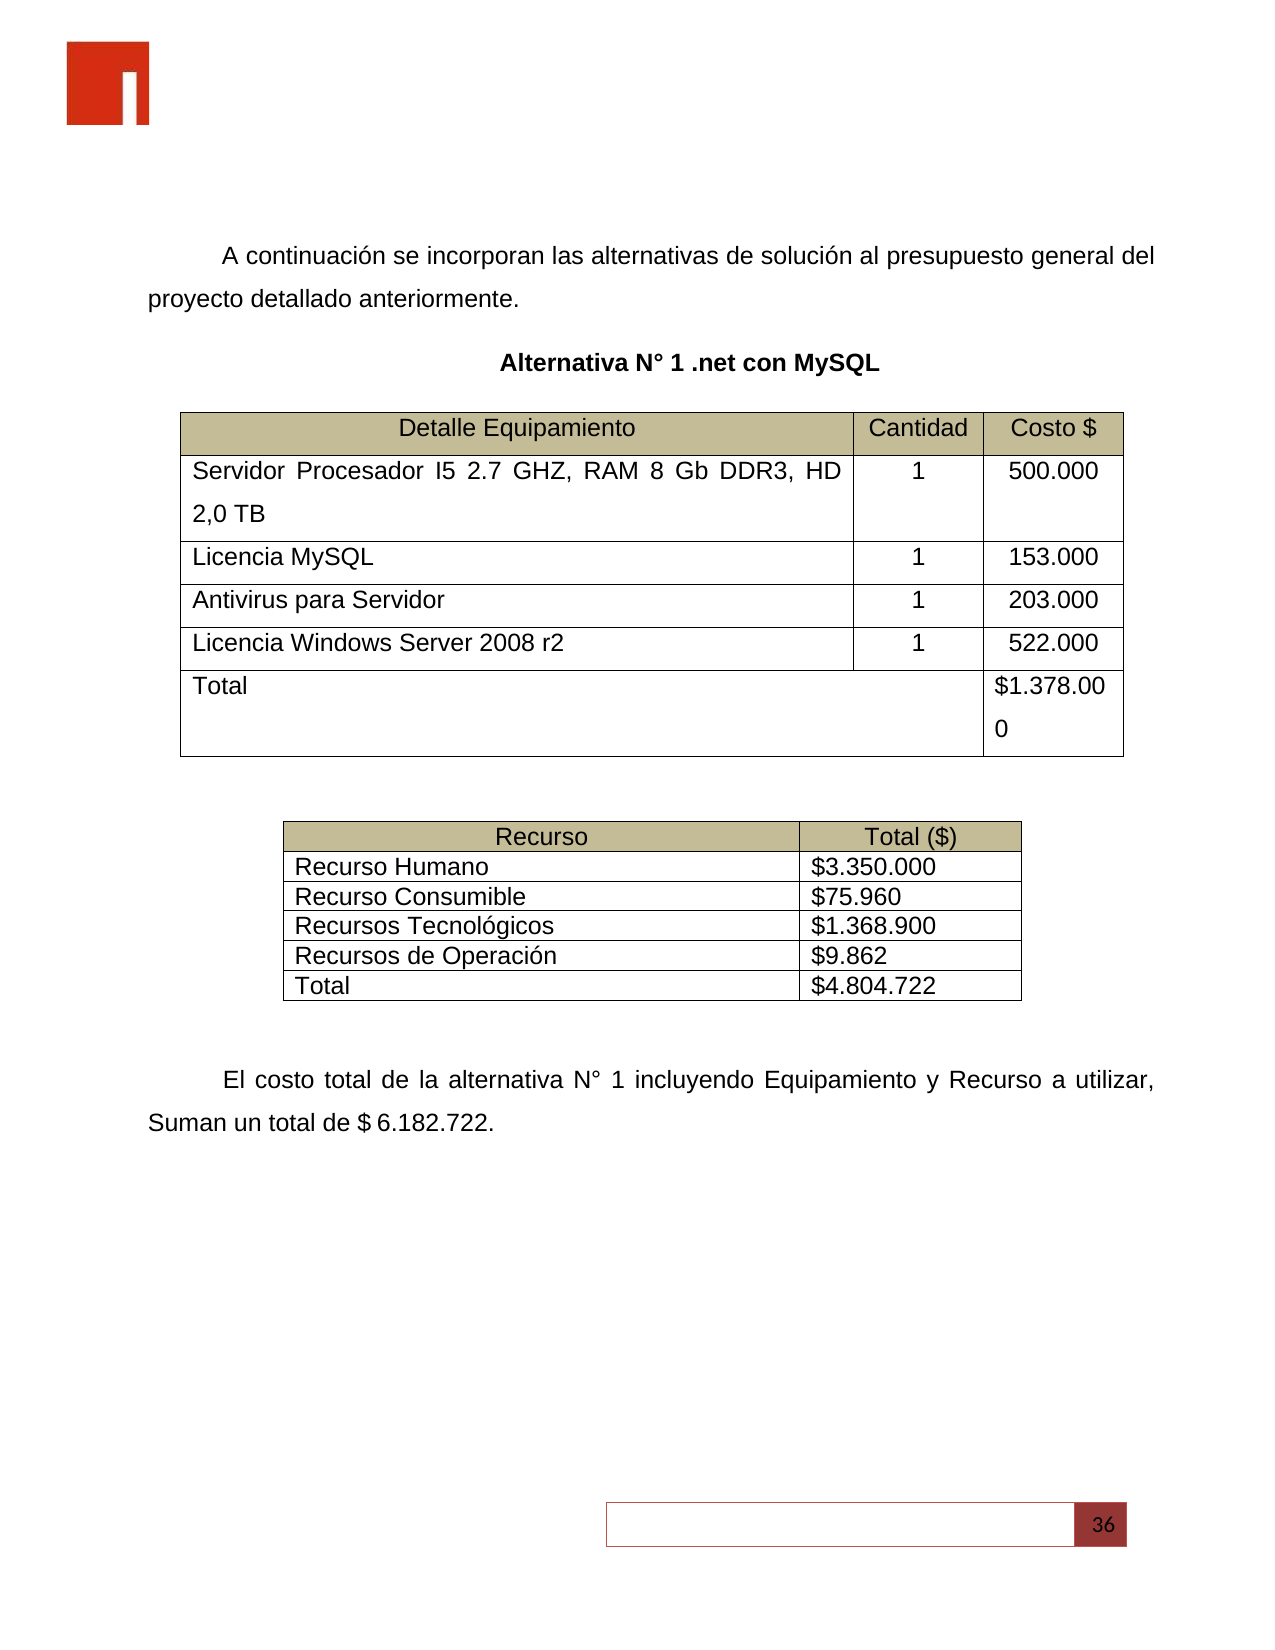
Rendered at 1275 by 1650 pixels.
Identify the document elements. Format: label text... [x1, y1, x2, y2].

table_cell Total [181, 671, 983, 756]
table_cell $1.368.900 [800, 911, 1021, 940]
table_cell $9.862 [800, 941, 1021, 970]
table_cell $1.378.000 [984, 671, 1123, 756]
table_cell Servidor Procesador I5 2.7 GHZ, RAM 8 Gb DDR3, HD 2,0 TB [181, 456, 853, 541]
table_cell Recursos Tecnológicos [284, 911, 799, 940]
table_cell 1 [854, 585, 983, 627]
table_cell Total [284, 971, 799, 1000]
table_header Recurso [284, 822, 799, 851]
table_cell $3.350.000 [800, 852, 1021, 881]
table_cell 1 [854, 628, 983, 670]
text Alternativa N° 1 .net con MySQL [148, 348, 1157, 377]
table_cell Recurso Humano [284, 852, 799, 881]
table_cell $75.960 [800, 882, 1021, 910]
table_cell Recurso Consumible [284, 882, 799, 910]
table_cell 1 [854, 456, 983, 541]
table_cell 500.000 [984, 456, 1123, 541]
table_cell 522.000 [984, 628, 1123, 670]
table_cell Licencia Windows Server 2008 r2 [181, 628, 853, 670]
table_header Detalle Equipamiento [181, 413, 853, 455]
table_cell 1 [854, 542, 983, 584]
table_cell Recursos de Operación [284, 941, 799, 970]
table_cell $4.804.722 [800, 971, 1021, 1000]
table_cell Licencia MySQL [181, 542, 853, 584]
picture [66, 41, 150, 125]
table_cell 153.000 [984, 542, 1123, 584]
table_header Costo $ [984, 413, 1123, 455]
table_header Cantidad [854, 413, 983, 455]
text El costo total de la alternativa N° 1 incluyendo Equipamiento y Recurso a utilizar, Suman un total de $ 6.182.722. [148, 1065, 1157, 1137]
table_cell Antivirus para Servidor [181, 585, 853, 627]
table_header Total ($) [800, 822, 1021, 851]
table_cell 203.000 [984, 585, 1123, 627]
text A continuación se incorporan las alternativas de solución al presupuesto general del proyecto detallado anteriormente. [148, 241, 1157, 313]
